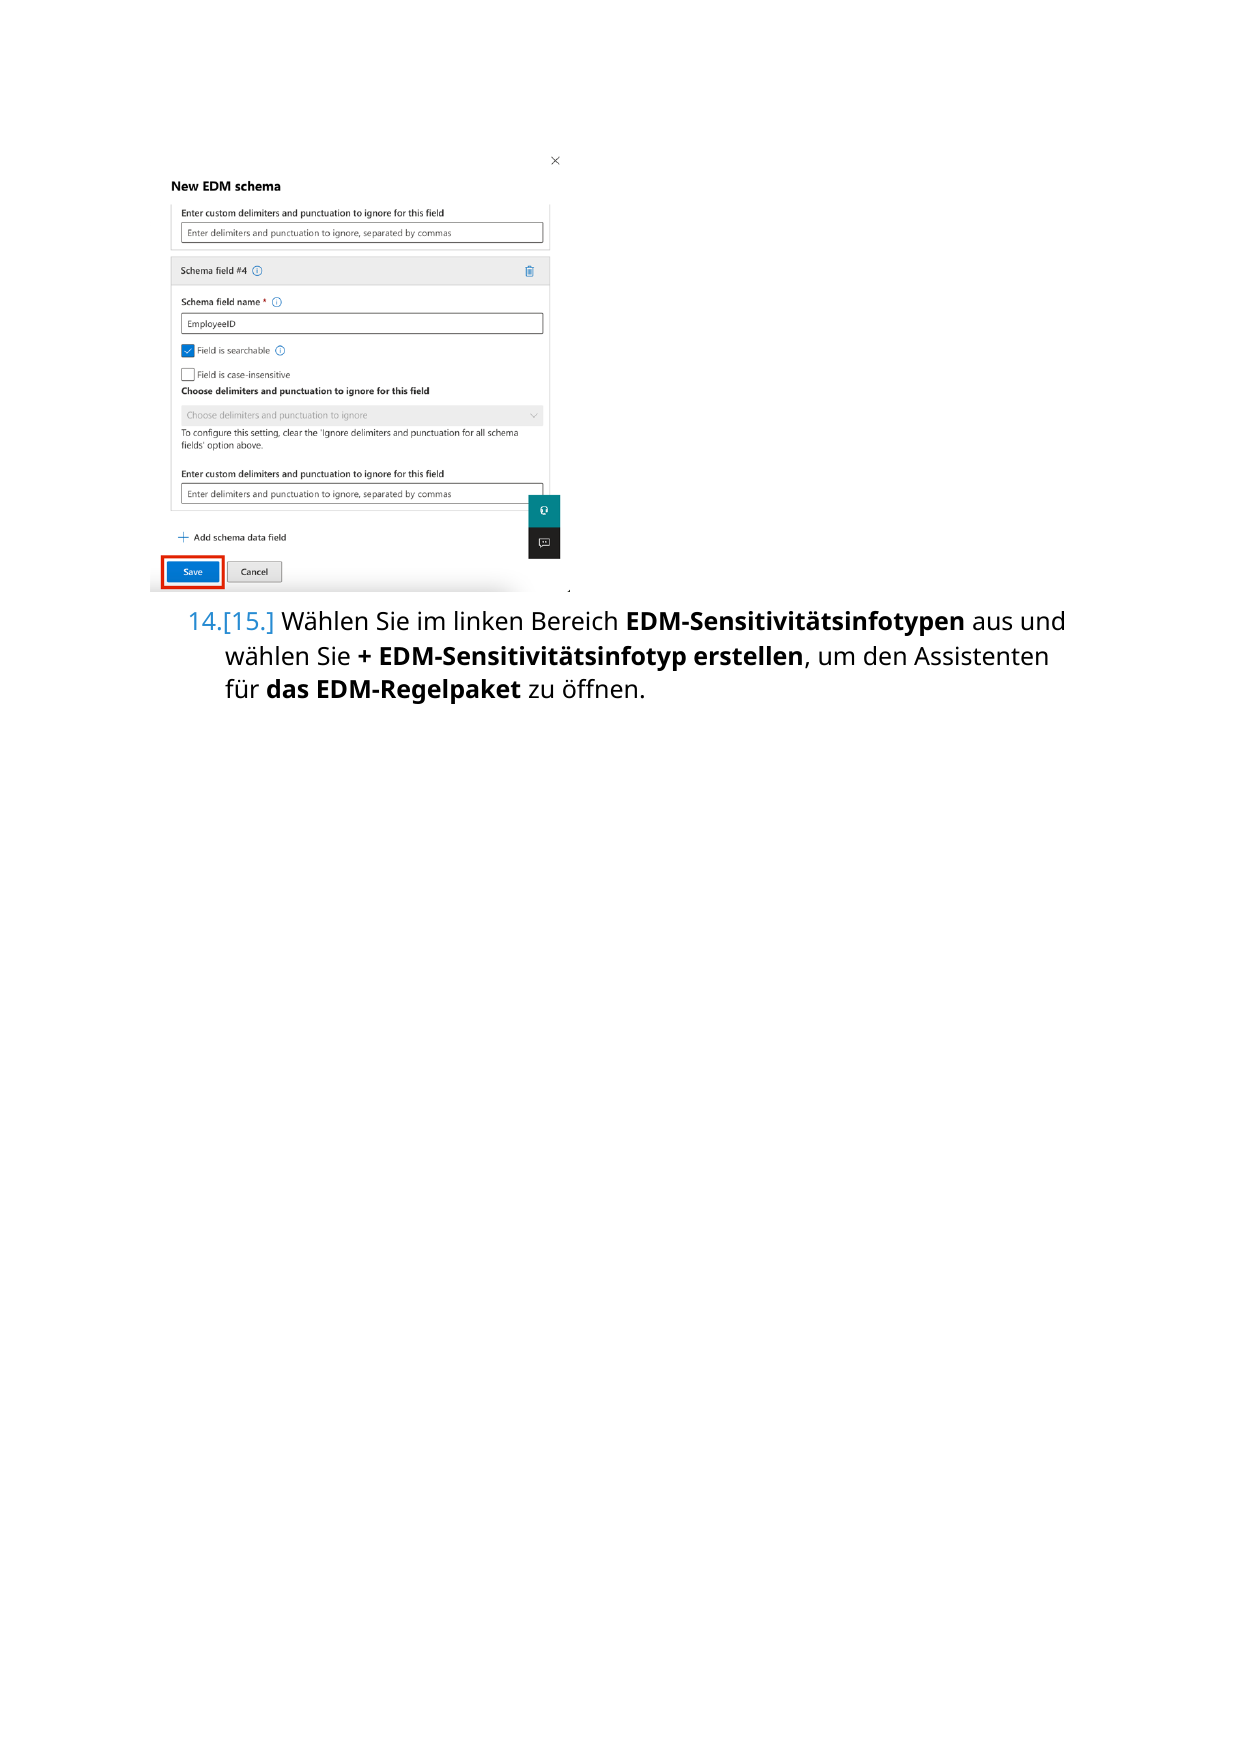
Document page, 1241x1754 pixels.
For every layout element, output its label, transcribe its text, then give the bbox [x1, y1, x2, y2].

picture [150, 150, 570, 592]
list Wählen Sie im linken Bereich EDM-Sensitivitätsinfotypen aus und wählen Sie + EDM-Sensitivitätsinfotyp erstellen, um den Assistenten für das EDM-Regelpaket zu öffnen. [187, 604, 1090, 706]
